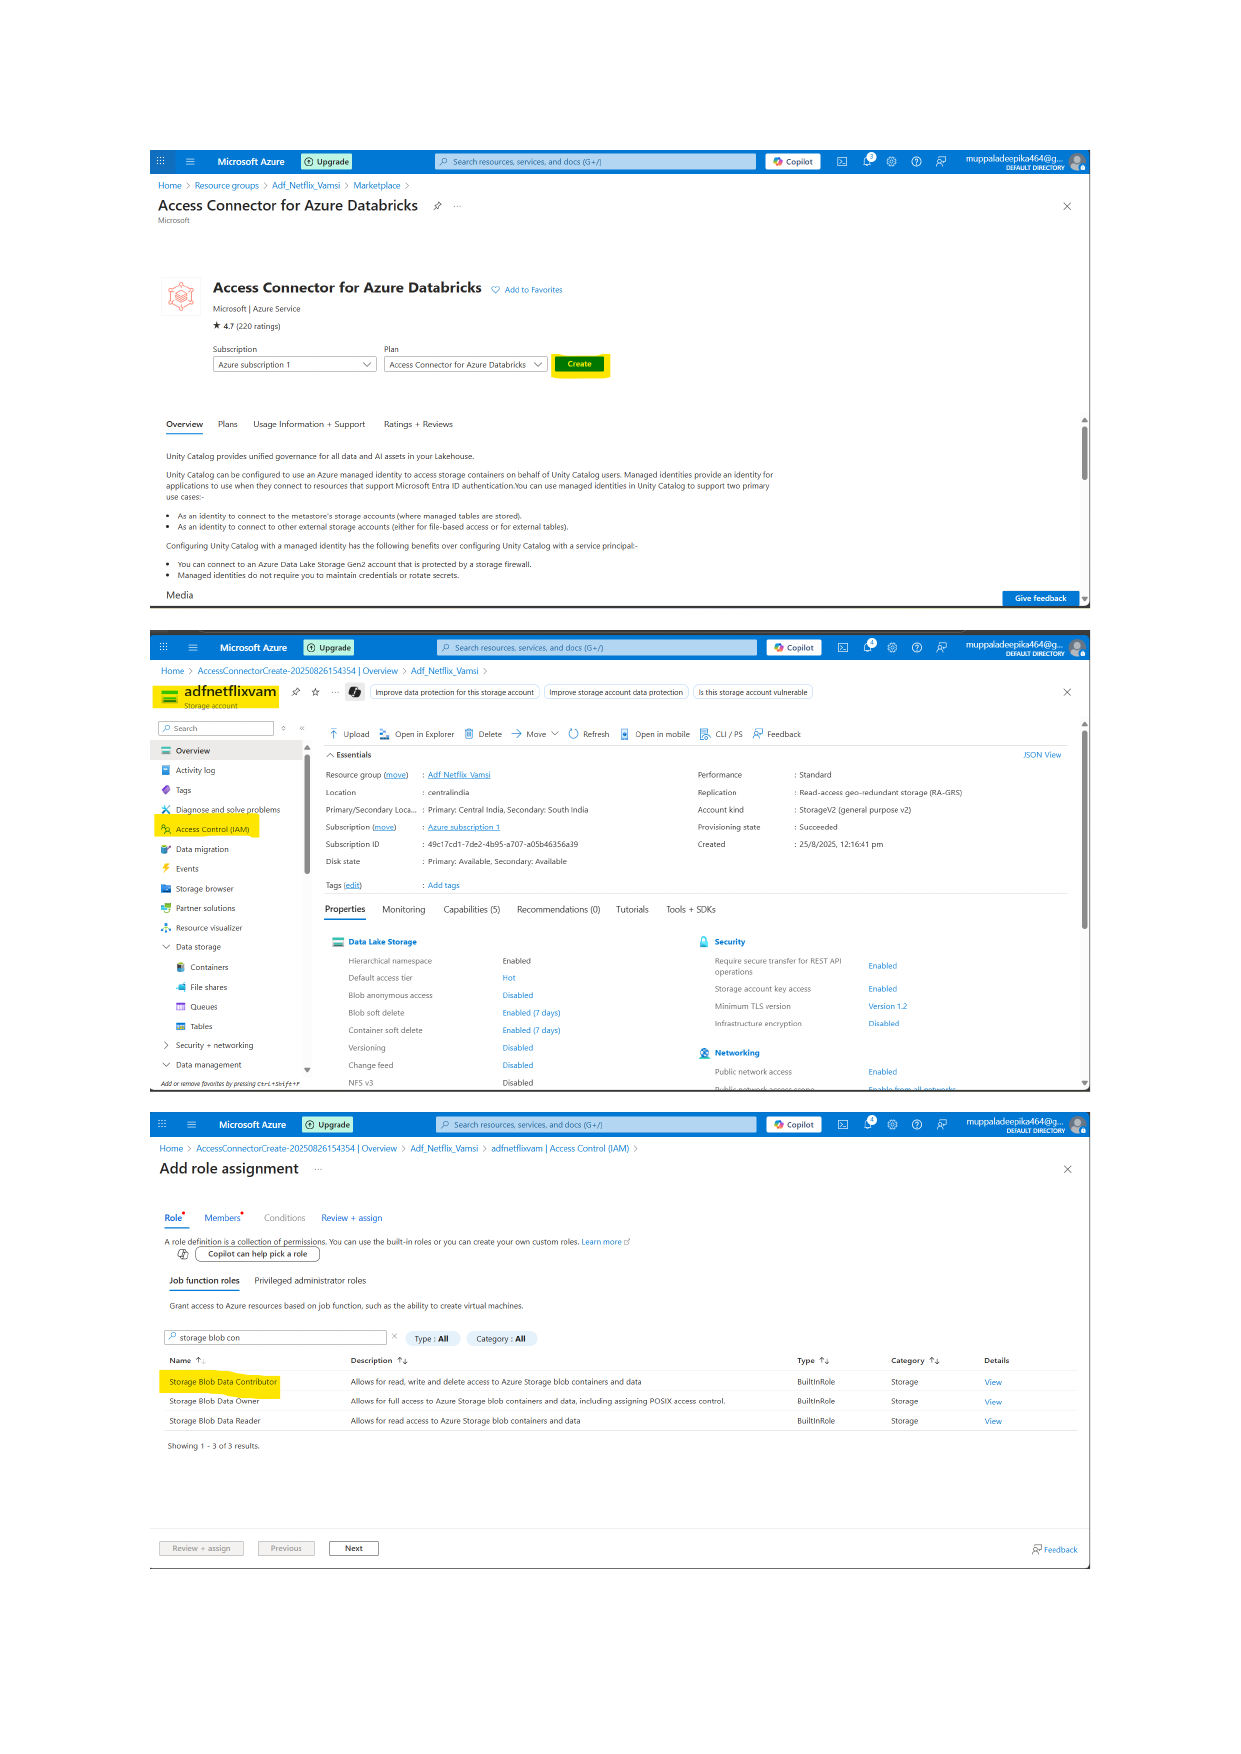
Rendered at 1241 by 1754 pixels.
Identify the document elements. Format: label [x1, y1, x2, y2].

picture [150, 630, 1091, 1092]
picture [150, 1112, 1091, 1569]
picture [150, 150, 1091, 609]
